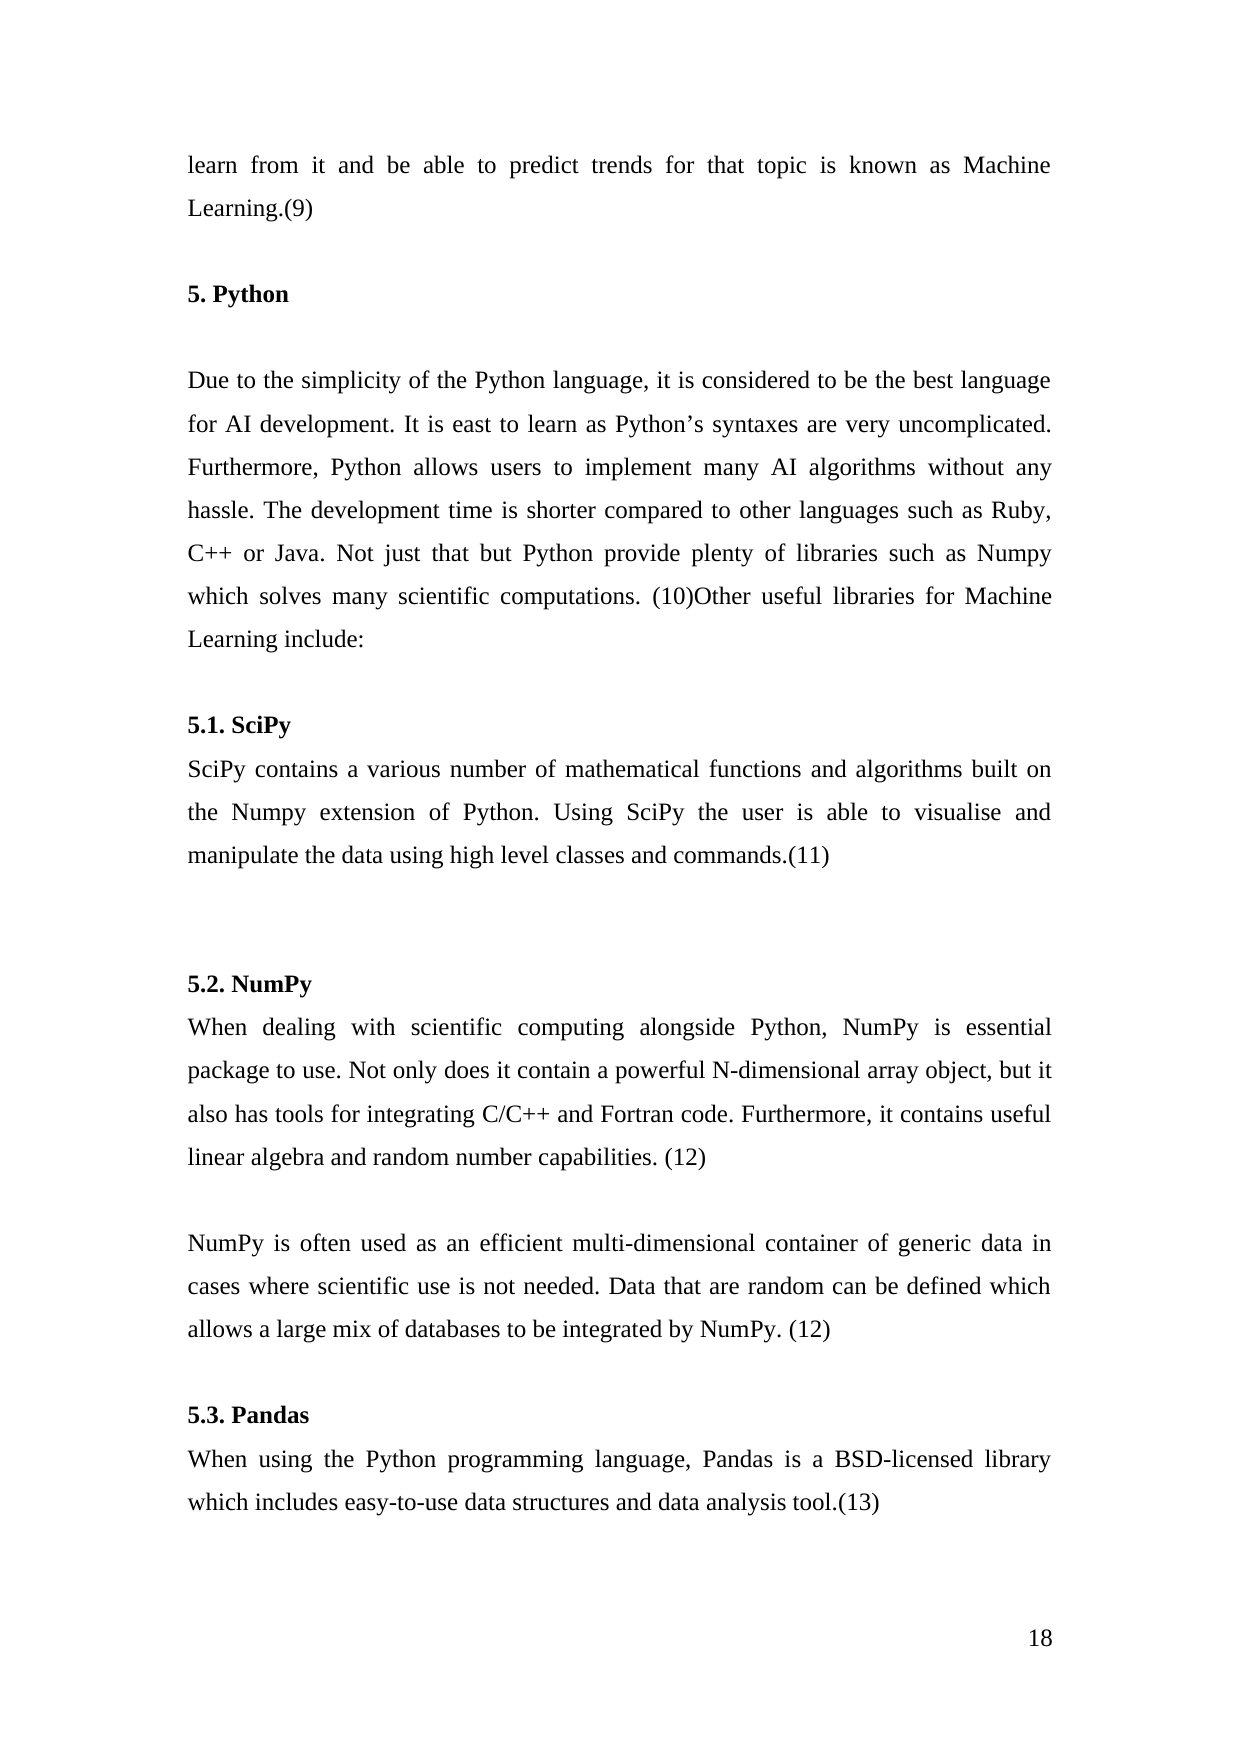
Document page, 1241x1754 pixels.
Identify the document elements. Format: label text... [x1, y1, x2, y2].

text 5.1. SciPy [187, 711, 1053, 739]
text 5.3. Pandas [187, 1401, 1053, 1429]
text Due to the simplicity of the Python language, it is considered to be the best language for AI development. It is east to learn as Python’s syntaxes are very uncomplicated. Furthermore, Python allows users to implement many AI algorithms without any hassle. The development time is shorter compared to other languages such as Ruby, C++ or Java. Not just that but Python provide plenty of libraries such as Numpy which solves many scientific computations. (10)Other useful libraries for Machine Learning include: [187, 366, 1053, 653]
text When using the Python programming language, Pandas is a BSD-licensed library which includes easy-to-use data structures and data analysis tool.(13) [187, 1444, 1053, 1516]
text 5.2. NumPy [187, 969, 1053, 998]
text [187, 150, 1053, 222]
text NumPy is often used as an efficient multi-dimensional container of generic data in cases where scientific use is not needed. Data that are random can be defined which allows a large mix of databases to be integrated by NumPy. (12) [187, 1228, 1053, 1343]
text When dealing with scientific computing alongside Python, NumPy is essential package to use. Not only does it contain a powerful N-dimensional array object, but it also has tools for integrating C/C++ and Fortran code. Furthermore, it contains useful linear algebra and random number capabilities. (12) [187, 1012, 1053, 1171]
text 5. Python [187, 279, 1053, 308]
text SciPy contains a various number of mathematical functions and algorithms built on the Numpy extension of Python. Using SciPy the user is able to visualise and manipulate the data using high level classes and commands.(11) [187, 754, 1053, 869]
